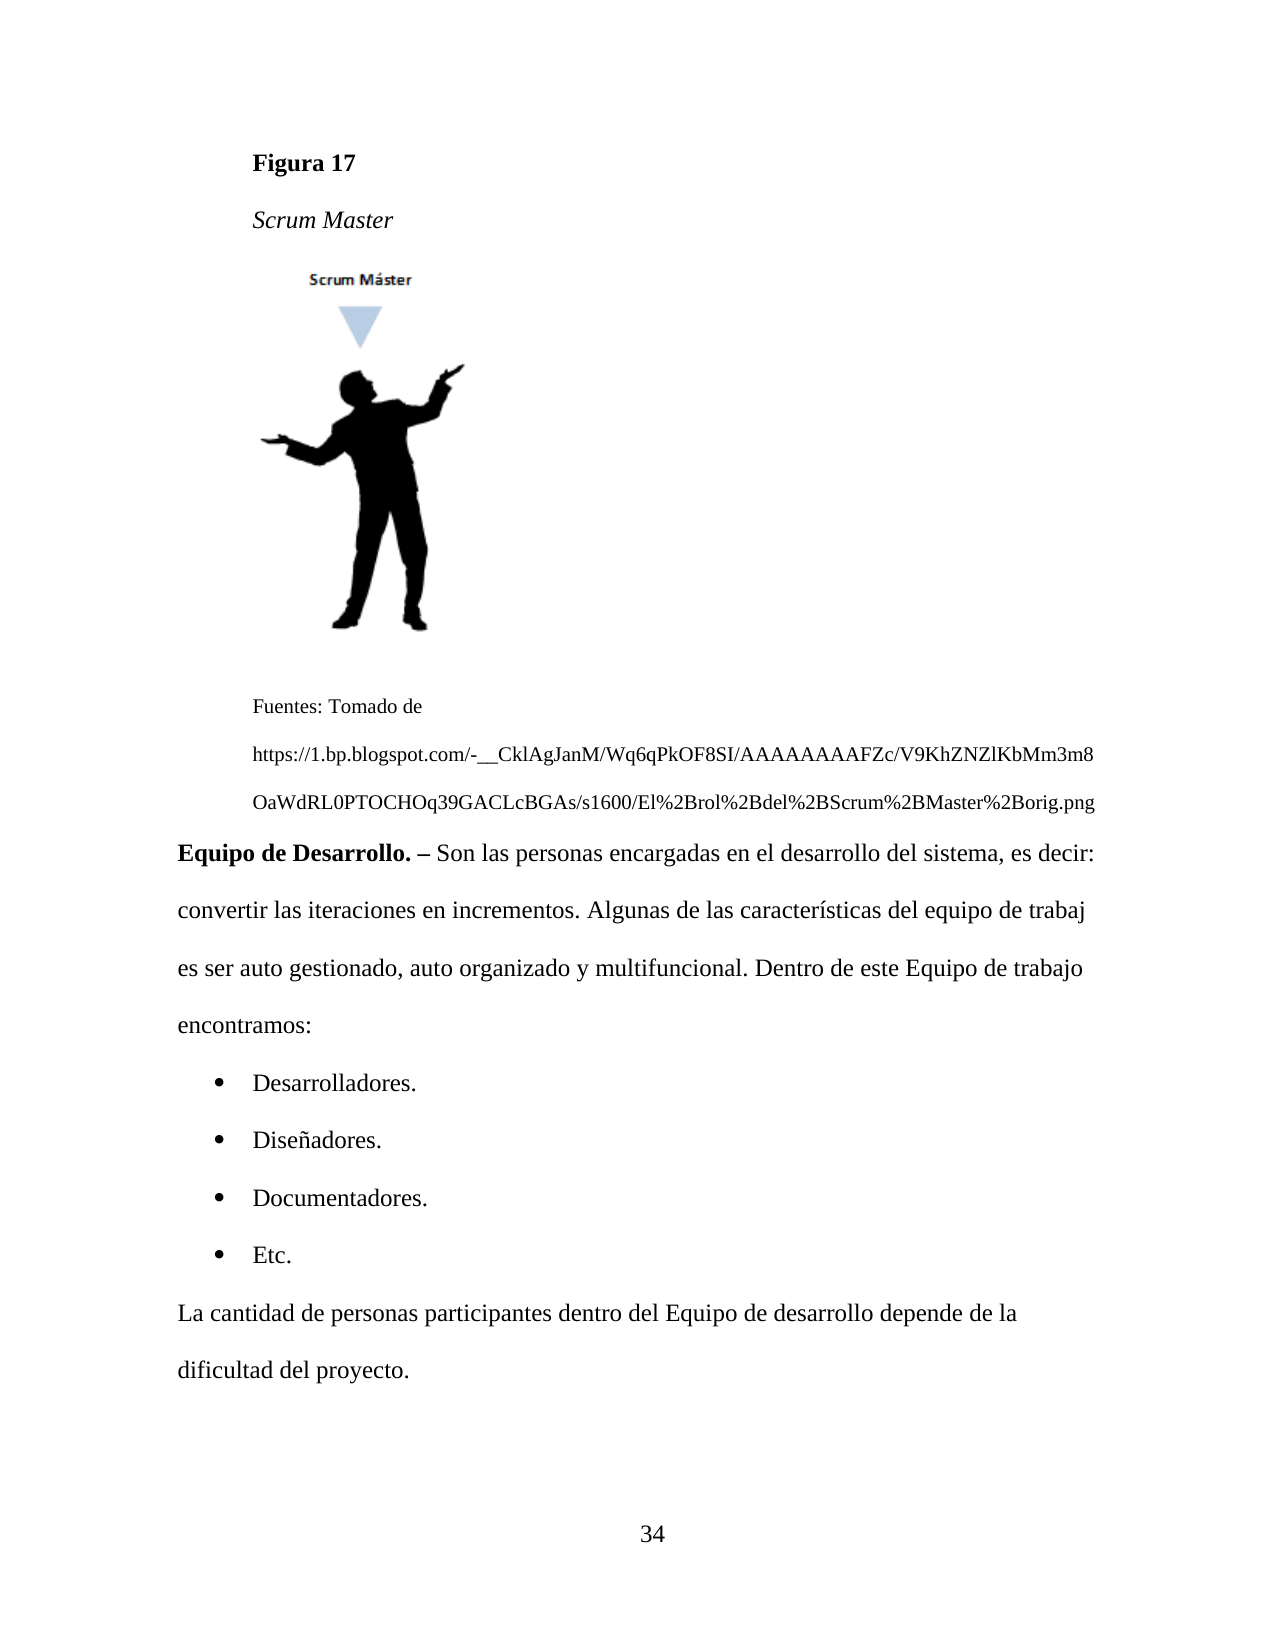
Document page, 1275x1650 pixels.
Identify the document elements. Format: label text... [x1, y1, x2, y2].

text La cantidad de personas participantes dentro del Equipo de desarrollo depende de la dificultad del proyecto. [177, 1298, 1098, 1384]
text Equipo de Desarrollo. – Son las personas encargadas en el desarrollo del sistema, es decir: convertir las iteraciones en incrementos. Algunas de las características del equipo de trabaj es ser auto gestionado, auto organizado y multifuncional. Dentro de este Equipo de trabajo encontramos: [177, 838, 1098, 1039]
text Fuentes: Tomado de https://1.bp.blogspot.com/-__CklAgJanM/Wq6qPkOF8SI/AAAAAAAAFZc/V9KhZNZlKbMm3m8OaWdRL0PTOCHOq39GACLcBGAs/s1600/El%2Brol%2Bdel%2BScrum%2BMaster%2Borig.png [252, 694, 1098, 814]
list Diseñadores. [215, 1126, 1098, 1154]
list Desarrolladores. [215, 1068, 1098, 1097]
list Documentadores. [215, 1183, 1098, 1212]
list Etc. [215, 1241, 1098, 1269]
picture [252, 262, 523, 665]
